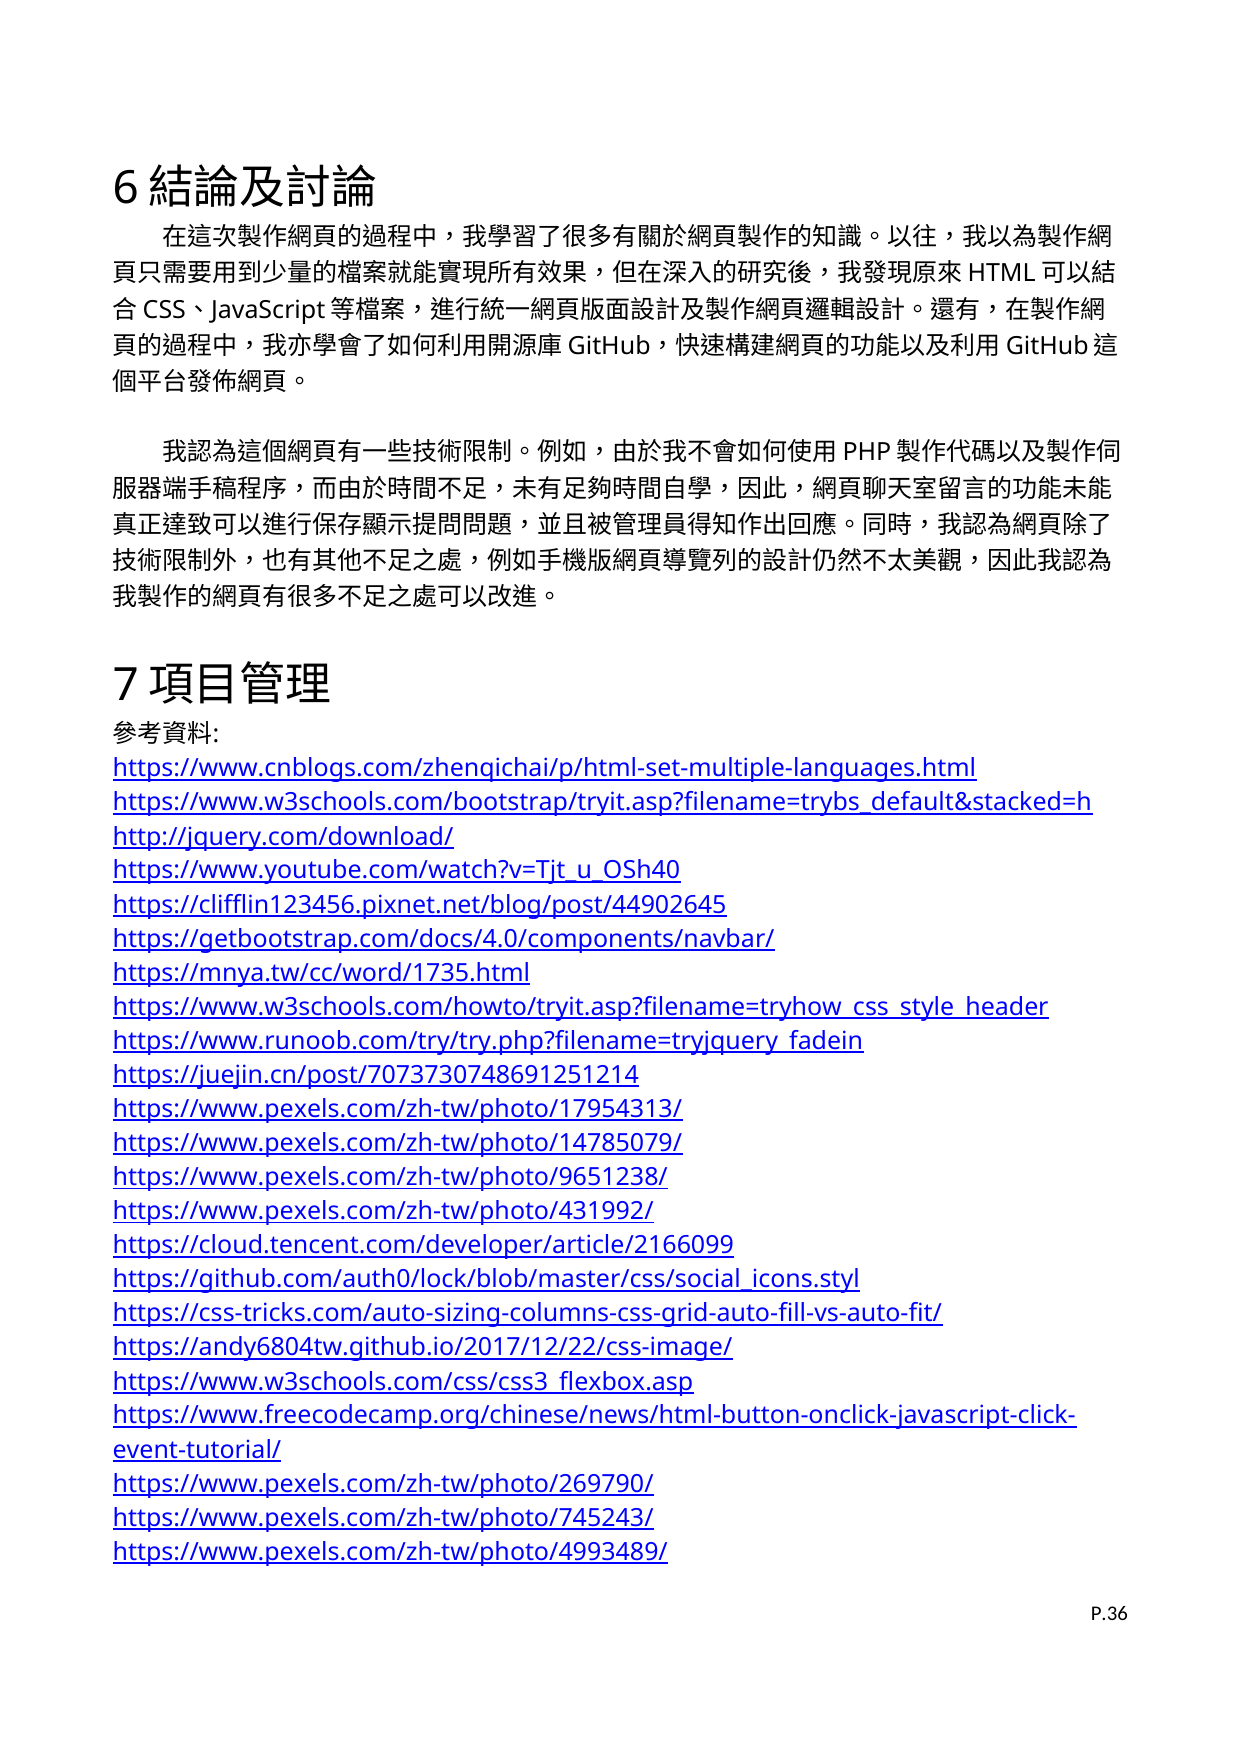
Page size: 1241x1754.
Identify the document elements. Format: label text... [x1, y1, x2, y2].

text https://www.pexels.com/zh-tw/photo/269790/ [112, 1465, 1128, 1499]
text https://www.w3schools.com/bootstrap/tryit.asp?filename=trybs_default&stacked=h [112, 784, 1128, 818]
text https://github.com/auth0/lock/blob/master/css/social_icons.styl [112, 1261, 1128, 1295]
text https://getbootstrap.com/docs/4.0/components/navbar/ [112, 920, 1128, 954]
text https://www.pexels.com/zh-tw/photo/14785079/ [112, 1125, 1128, 1159]
text http://jquery.com/download/ [112, 818, 1128, 852]
text https://andy6804tw.github.io/2017/12/22/css-image/ [112, 1329, 1128, 1363]
text https://cloud.tencent.com/developer/article/2166099 [112, 1227, 1128, 1261]
text https://www.youtube.com/watch?v=Tjt_u_OSh40 [112, 852, 1128, 886]
text https://mnya.tw/cc/word/1735.html [112, 954, 1128, 988]
text https://www.pexels.com/zh-tw/photo/431992/ [112, 1193, 1128, 1227]
text https://css-tricks.com/auto-sizing-columns-css-grid-auto-fill-vs-auto-fit/ [112, 1295, 1128, 1329]
text https://www.w3schools.com/css/css3_flexbox.asp [112, 1363, 1128, 1397]
text https://www.pexels.com/zh-tw/photo/4993489/ [112, 1533, 1128, 1567]
text https://clifflin123456.pixnet.net/blog/post/44902645 [112, 886, 1128, 920]
text https://www.w3schools.com/howto/tryit.asp?filename=tryhow_css_style_header [112, 988, 1128, 1022]
text 7項目管理 [112, 647, 1128, 714]
text https://juejin.cn/post/7073730748691251214 [112, 1057, 1128, 1091]
text 參考資料: [112, 714, 1128, 750]
text 6結論及討論 [112, 150, 1128, 217]
text https://www.pexels.com/zh-tw/photo/9651238/ [112, 1159, 1128, 1193]
text https://www.cnblogs.com/zhenqichai/p/html-set-multiple-languages.html [112, 750, 1128, 784]
text https://www.pexels.com/zh-tw/photo/745243/ [112, 1499, 1128, 1533]
text https://www.pexels.com/zh-tw/photo/17954313/ [112, 1091, 1128, 1125]
text 在這次製作網頁的過程中，我學習了很多有關於網頁製作的知識。以往，我以為製作網頁只需要用到少量的檔案就能實現所有效果，但在深入的研究後，我發現原來HTML可以結合CSS、JavaScript等檔案，進行統一網頁版面設計及製作網頁邏輯設計。還有，在製作網頁的過程中，我亦學會了如何利用開源庫GitHub，快速構建網頁的功能以及利用GitHub這個平台發佈網頁。 [112, 217, 1128, 398]
text 我認為這個網頁有一些技術限制。例如，由於我不會如何使用PHP製作代碼以及製作伺服器端手稿程序，而由於時間不足，未有足夠時間自學，因此，網頁聊天室留言的功能未能真正達致可以進行保存顯示提問問題，並且被管理員得知作出回應。同時，我認為網頁除了技術限制外，也有其他不足之處，例如手機版網頁導覽列的設計仍然不太美觀，因此我認為我製作的網頁有很多不足之處可以改進。 [112, 432, 1128, 613]
text https://www.runoob.com/try/try.php?filename=tryjquery_fadein [112, 1022, 1128, 1057]
text https://www.freecodecamp.org/chinese/news/html-button-onclick-javascript-click-event-tutorial/ [112, 1397, 1128, 1465]
